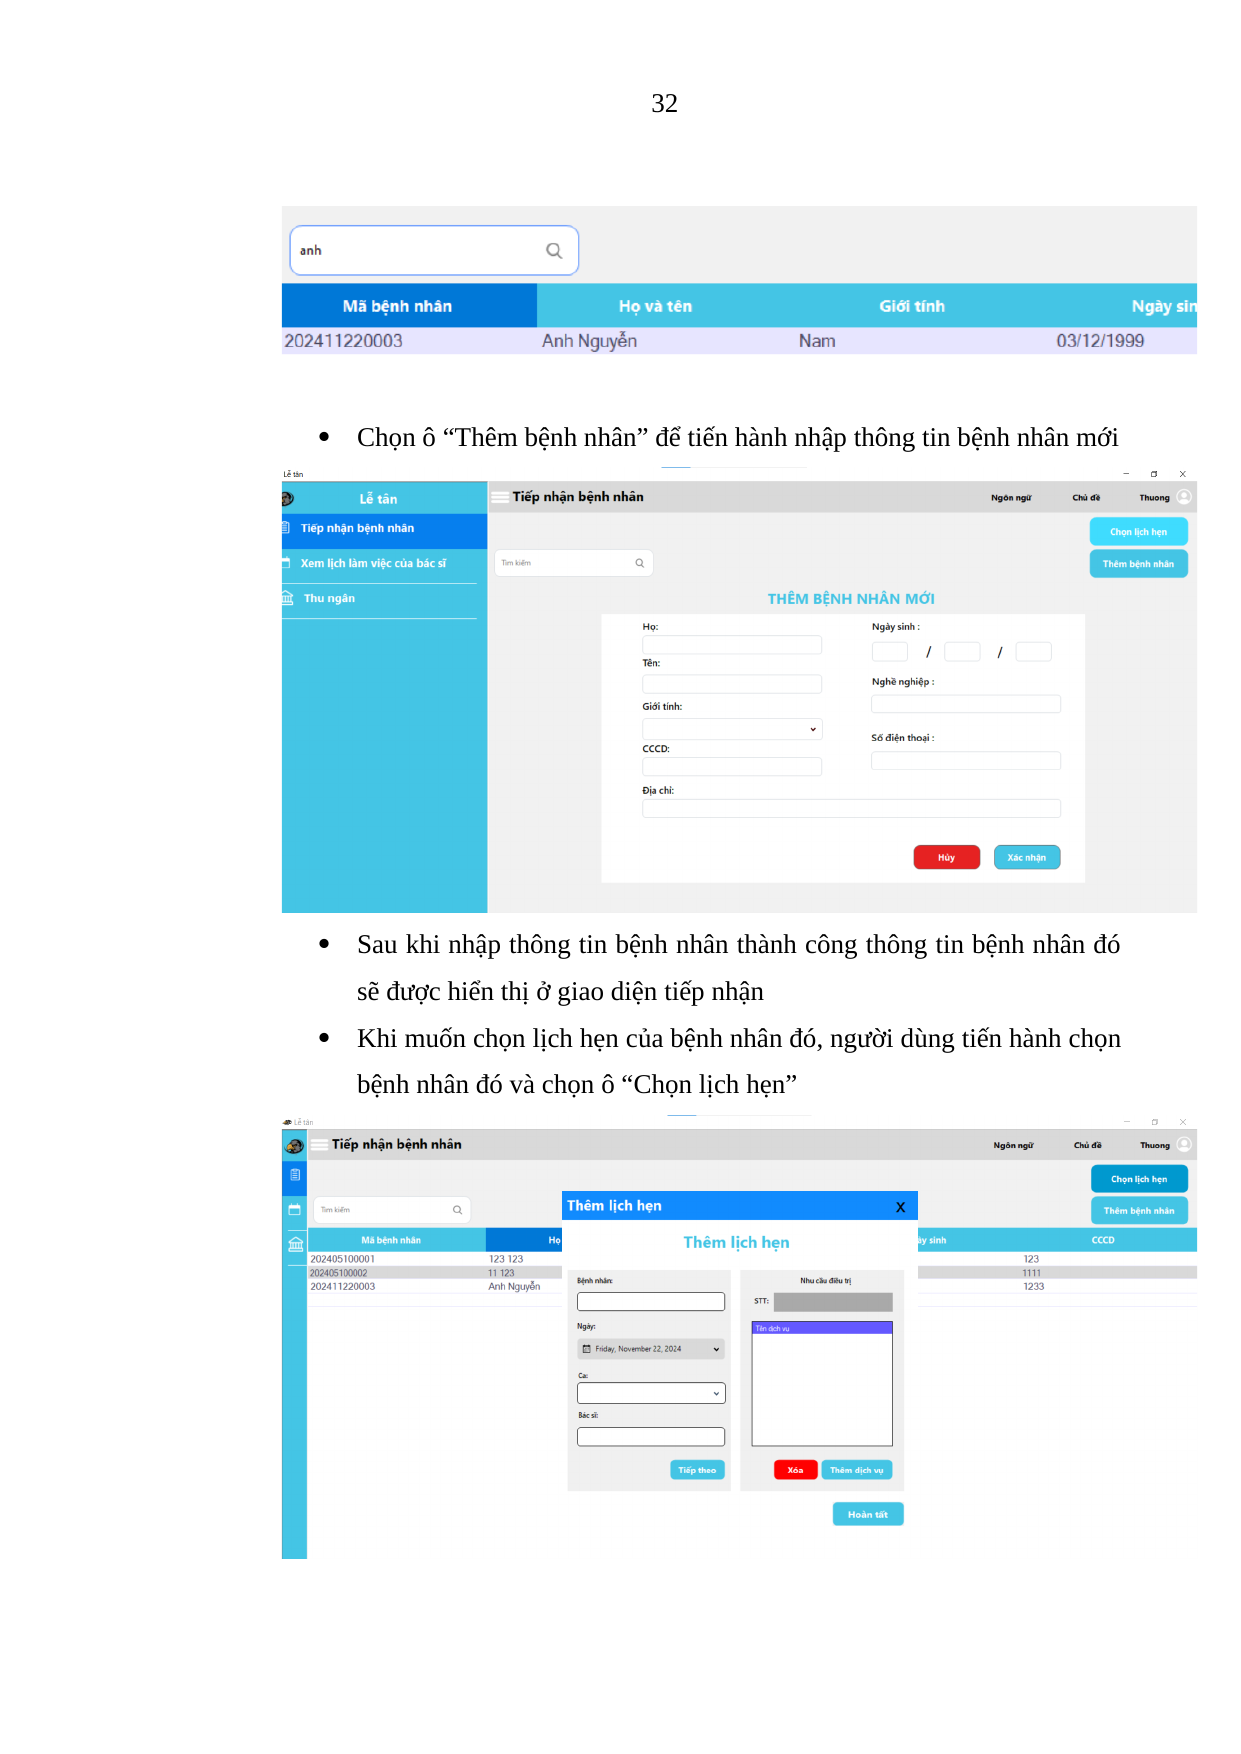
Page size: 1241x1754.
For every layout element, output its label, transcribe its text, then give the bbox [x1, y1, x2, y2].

list Khi muốn chọn lịch hẹn của bệnh nhân đó, người dùng tiến hành chọn bệnh nhân đó và chọn ô “Chọn lịch hẹn” [319, 1022, 1122, 1100]
list Sau khi nhập thông tin bệnh nhân thành công thông tin bệnh nhân đó sẽ được hiển thị ở giao diện tiếp nhận [319, 928, 1122, 1006]
list Chọn ô “Thêm bệnh nhân” để tiến hành nhập thông tin bệnh nhân mới [319, 421, 1122, 452]
picture [281, 467, 1198, 913]
picture [281, 1115, 1198, 1559]
picture [281, 206, 1198, 406]
